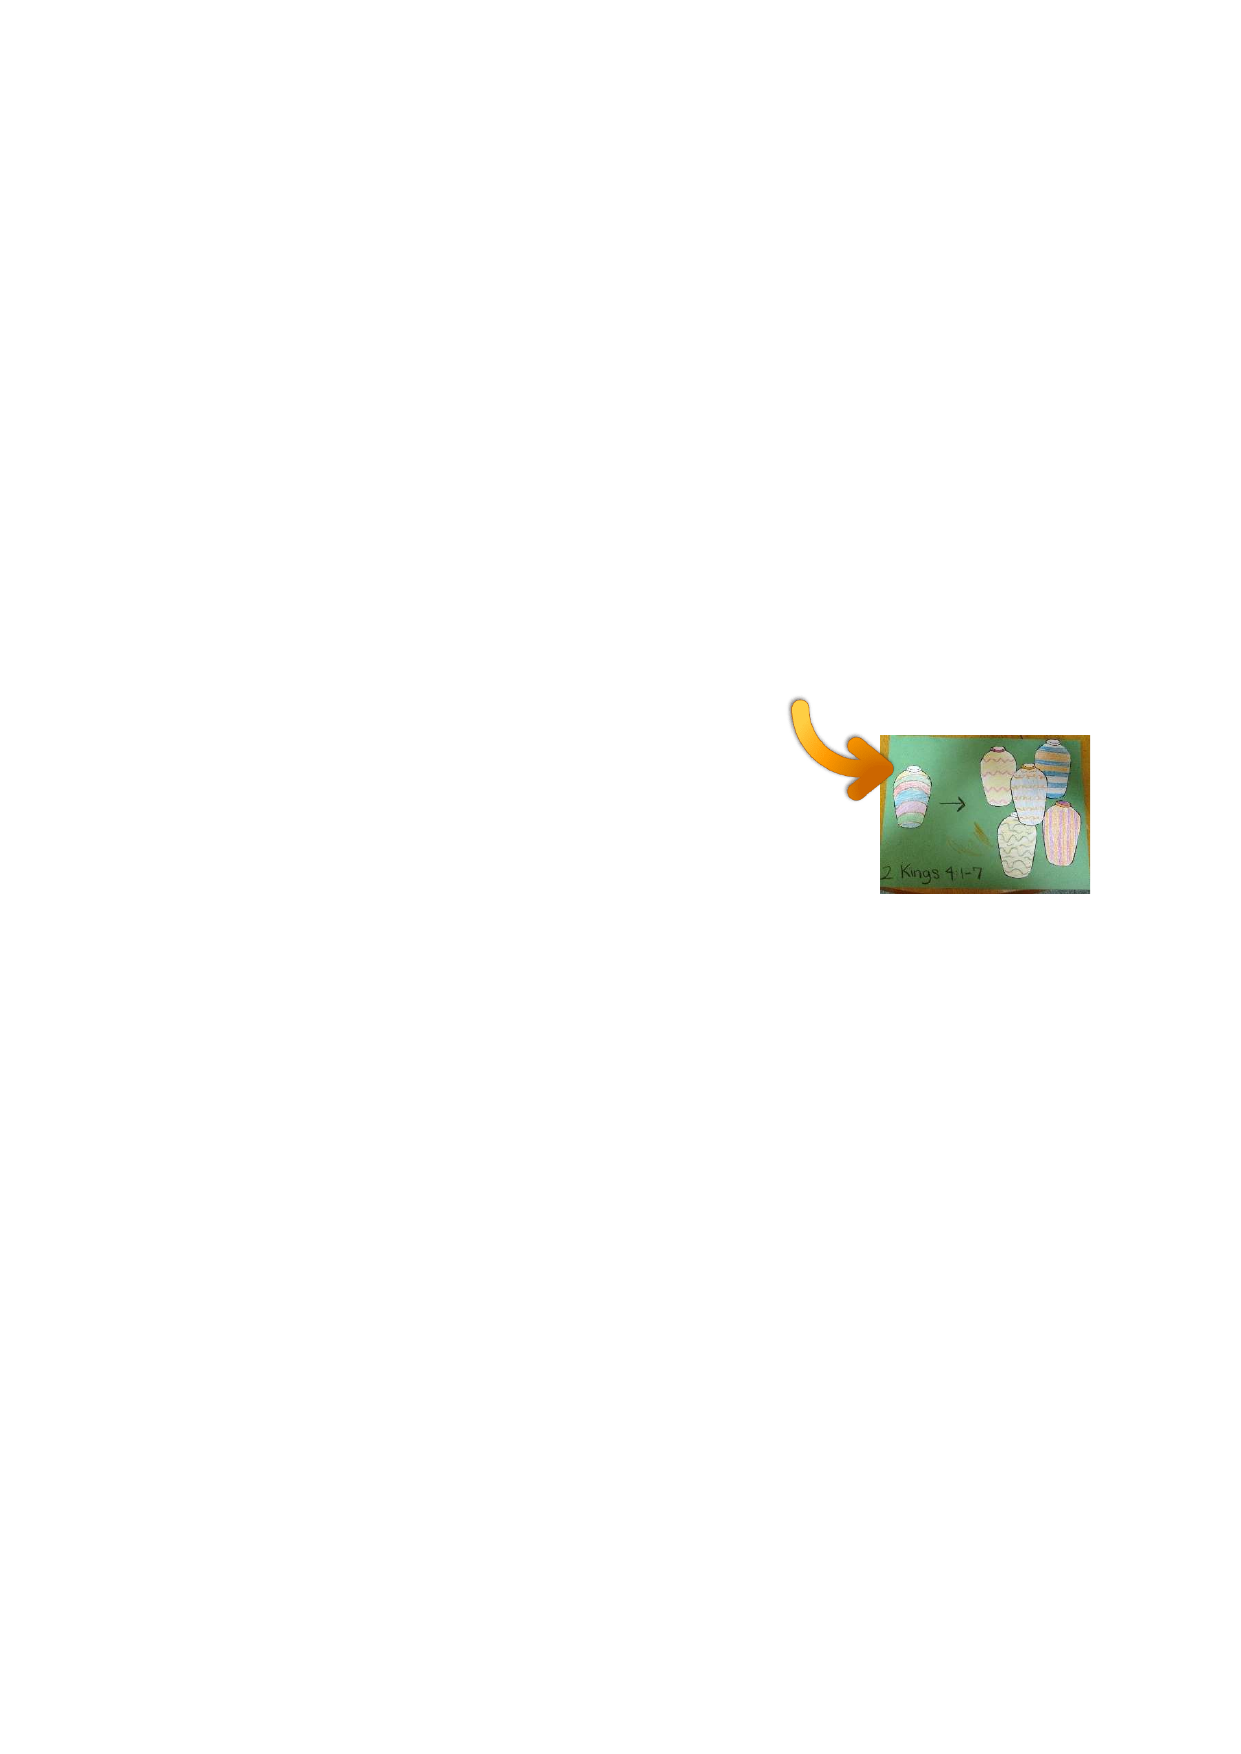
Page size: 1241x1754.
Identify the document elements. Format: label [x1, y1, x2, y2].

picture [782, 690, 1091, 894]
